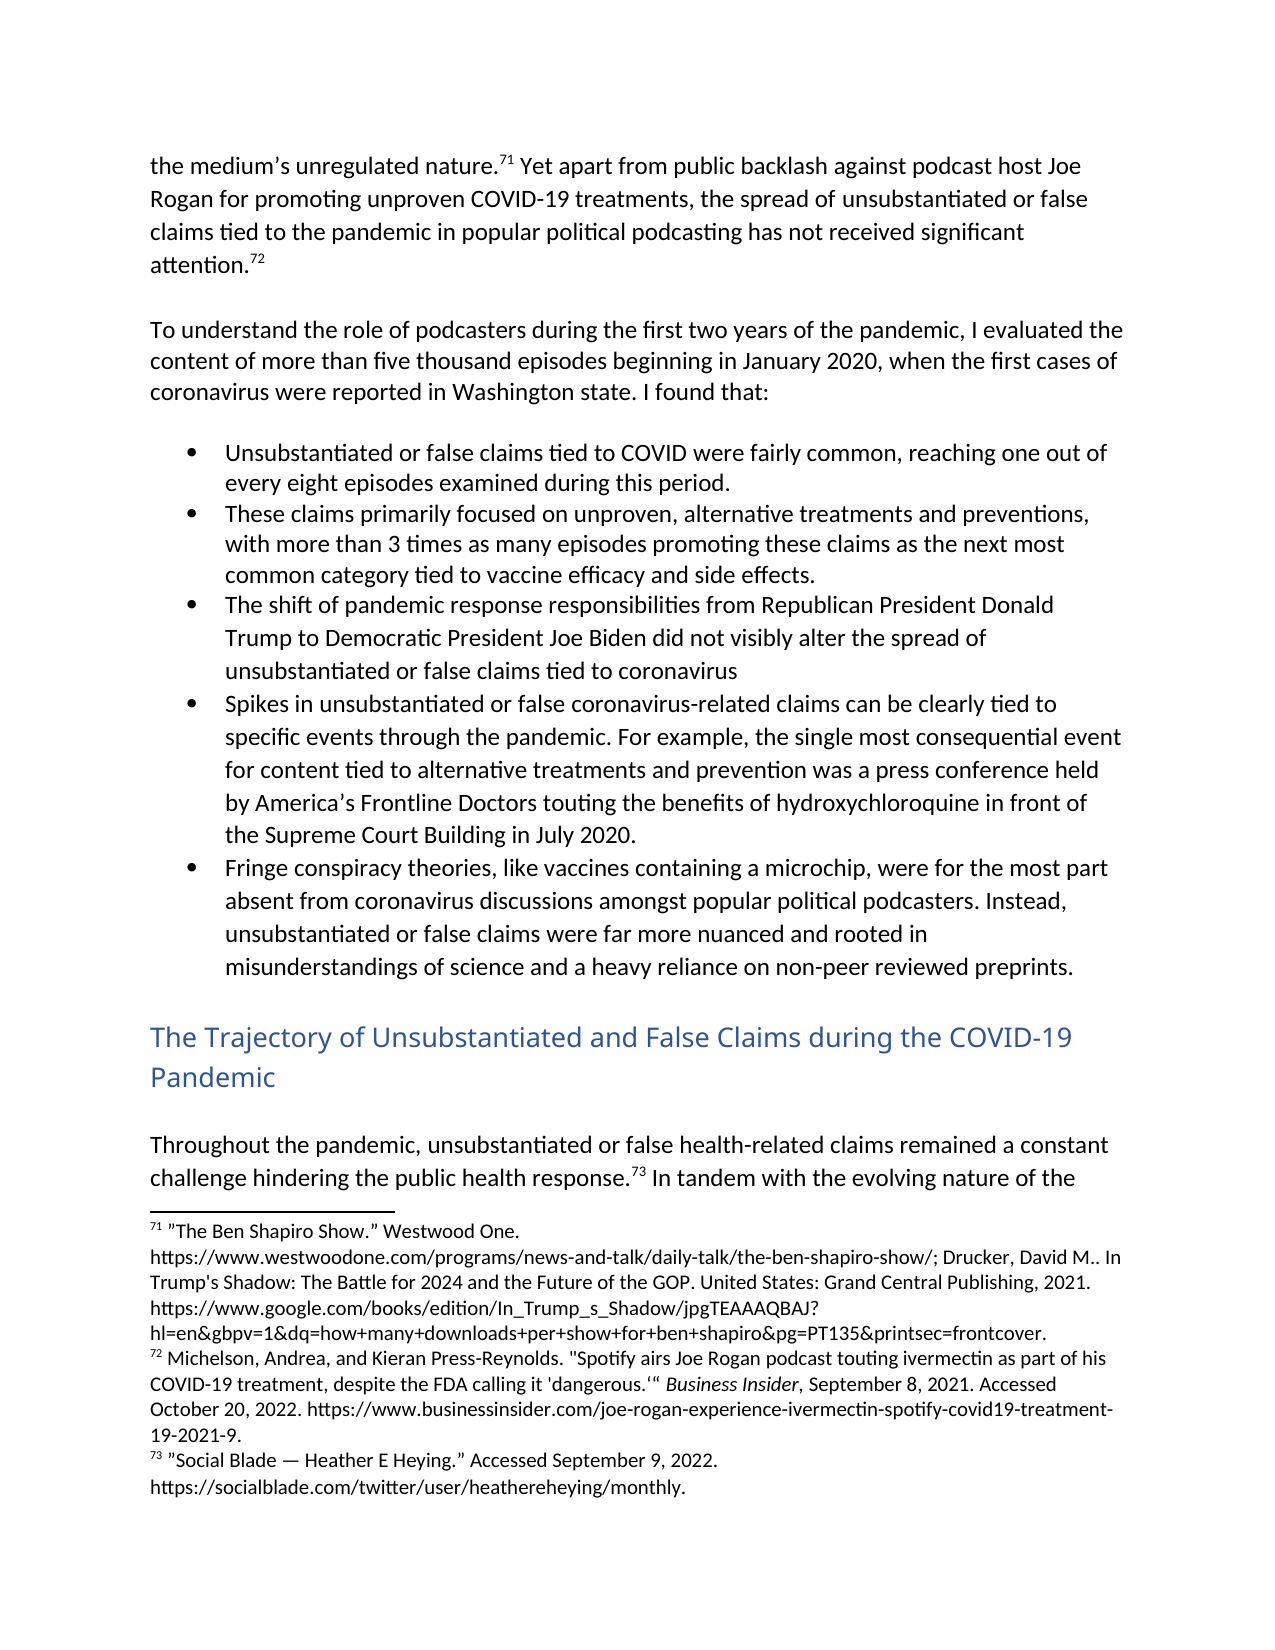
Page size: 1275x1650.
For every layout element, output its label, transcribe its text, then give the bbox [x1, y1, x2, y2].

list These claims primarily focused on unproven, alternative treatments and preventions, with more than 3 times as many episodes promoting these claims as the next most common category tied to vaccine efficacy and side effects. [187, 498, 1125, 589]
subtitle The Trajectory of Unsubstantiated and False Claims during the COVID-19 Pandemic [150, 1019, 1125, 1096]
list Fringe conspiracy theories, like vaccines containing a microchip, were for the most part absent from coronavirus discussions amongst popular political podcasters. Instead, unsubstantiated or false claims were far more nuanced and rooted in misunderstandings of science and a heavy reliance on non-peer reviewed preprints. [187, 853, 1125, 982]
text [150, 150, 1125, 279]
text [150, 1129, 1125, 1192]
list Spikes in unsubstantiated or false coronavirus-related claims can be clearly tied to specific events through the pandemic. For example, the single most consequential event for content tied to alternative treatments and prevention was a press conference held by America’s Frontline Doctors touting the benefits of hydroxychloroquine in front of the Supreme Court Building in July 2020. [187, 688, 1125, 850]
list Unsubstantiated or false claims tied to COVID were fairly common, reaching one out of every eight episodes examined during this period. [187, 437, 1125, 498]
list The shift of pandemic response responsibilities from Republican President Donald Trump to Democratic President Joe Biden did not visibly alter the spread of unsubstantiated or false claims tied to coronavirus [187, 589, 1125, 686]
text To understand the role of podcasters during the first two years of the pandemic, I evaluated the content of more than five thousand episodes beginning in January 2020, when the first cases of coronavirus were reported in Washington state. I found that: [150, 314, 1125, 406]
